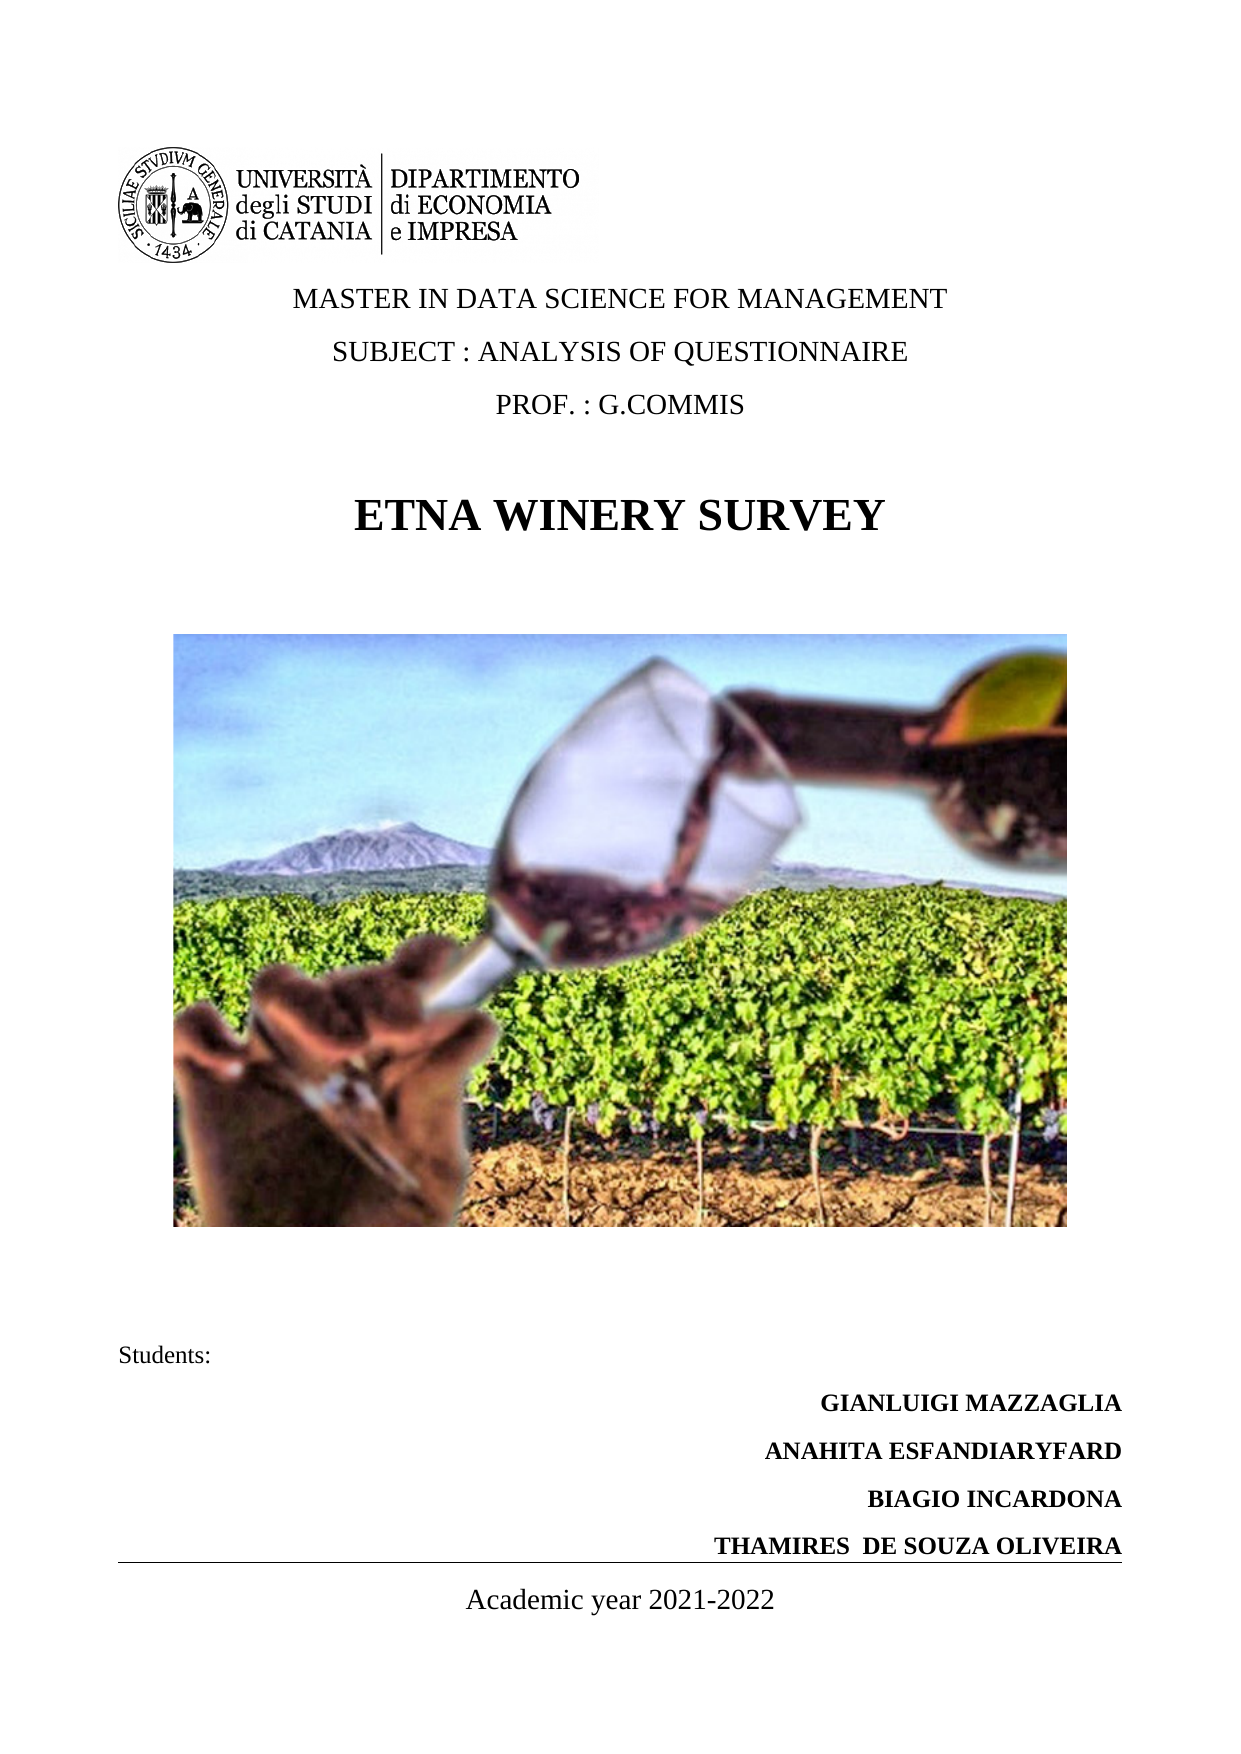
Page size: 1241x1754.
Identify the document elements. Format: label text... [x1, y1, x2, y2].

text GIANLUIGI MAZZAGLIA [118, 1388, 1122, 1417]
text THAMIRES DE SOUZA OLIVEIRA [118, 1531, 1122, 1562]
picture [173, 634, 1067, 1227]
text Students: [118, 1341, 1122, 1369]
text ANAHITA ESFANDIARYFARD [118, 1436, 1122, 1465]
text SUBJECT : ANALYSIS OF QUESTIONNAIRE [118, 334, 1122, 368]
text BIAGIO INCARDONA [118, 1484, 1122, 1512]
picture [118, 147, 600, 263]
text ETNA WINERY SURVEY [118, 488, 1122, 540]
text PROF. : G.COMMIS [118, 387, 1122, 421]
text Academic year 2021-2022 [118, 1582, 1122, 1616]
text MASTER IN DATA SCIENCE FOR MANAGEMENT [118, 282, 1122, 315]
